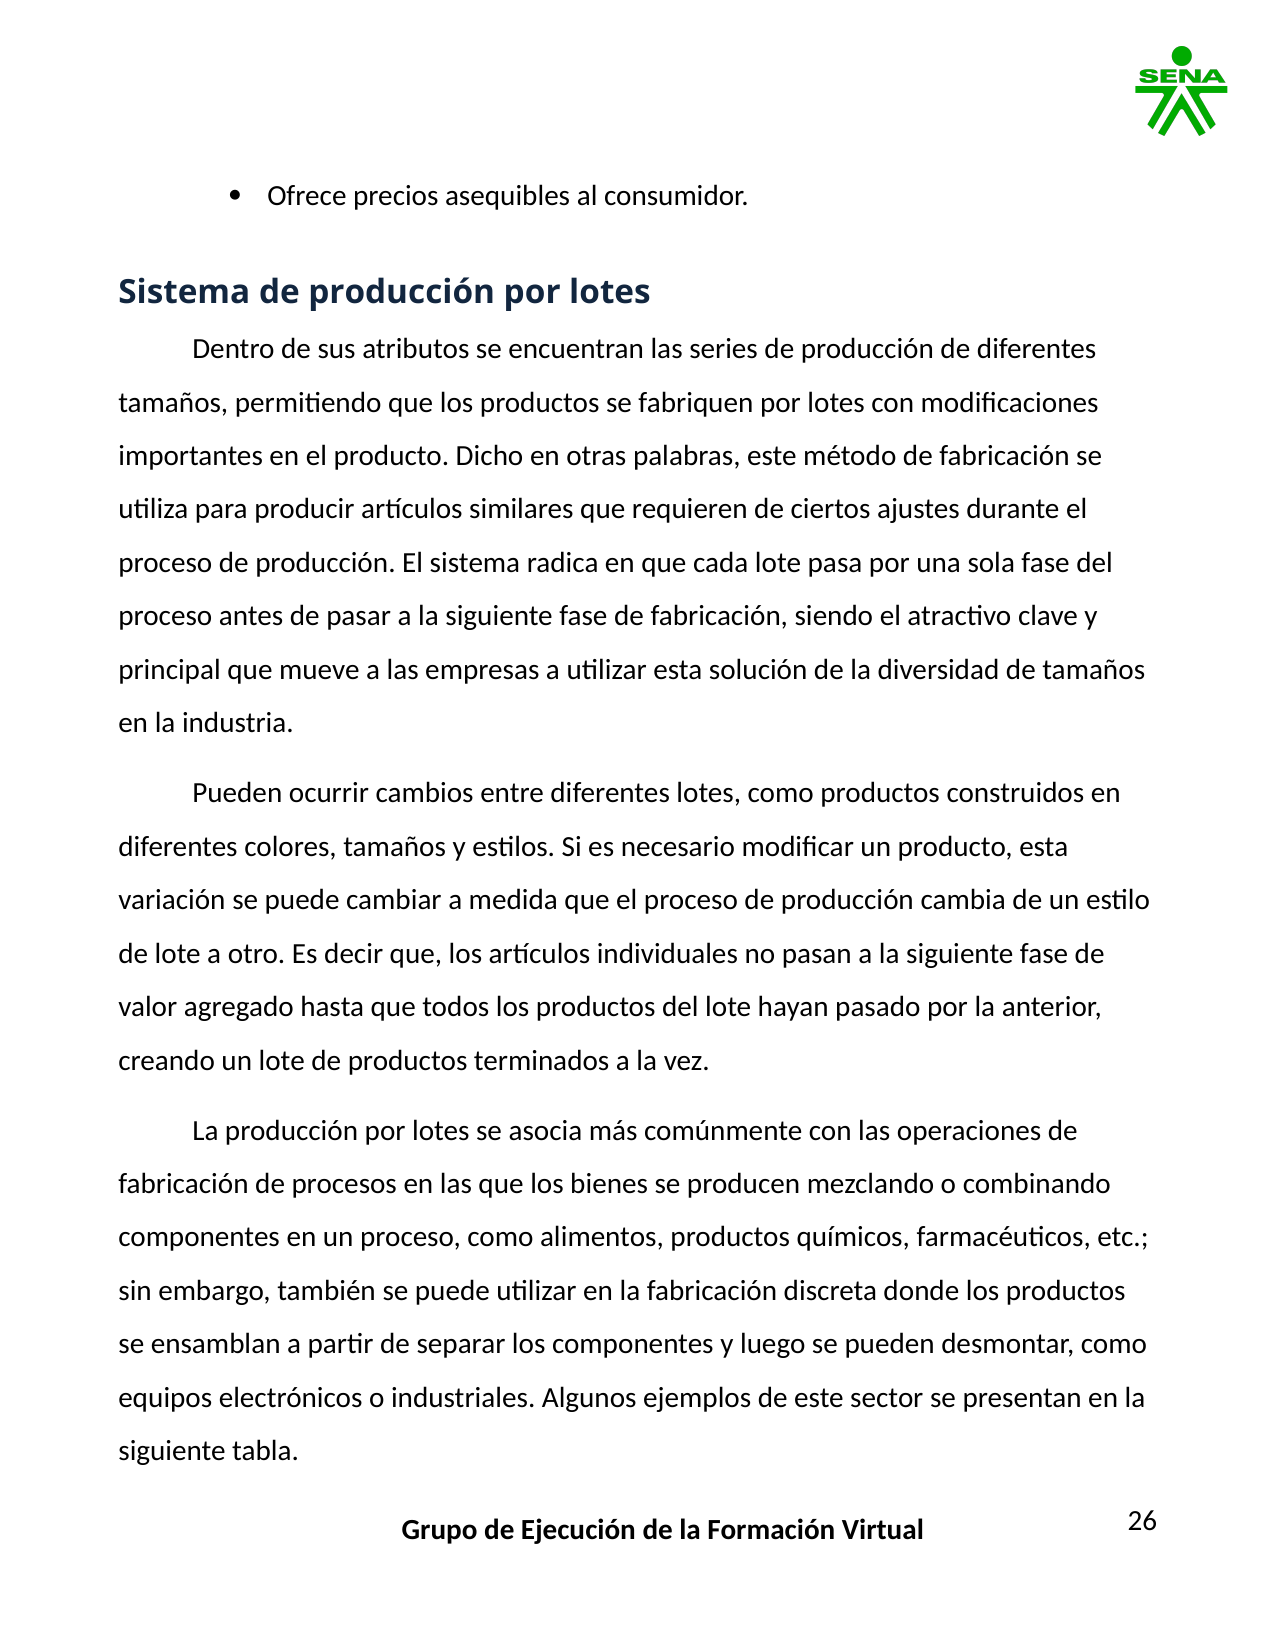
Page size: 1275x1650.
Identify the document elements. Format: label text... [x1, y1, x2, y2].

text La producción por lotes se asocia más comúnmente con las operaciones de fabricación de procesos en las que los bienes se producen mezclando o combinando componentes en un proceso, como alimentos, productos químicos, farmacéuticos, etc.; sin embargo, también se puede utilizar en la fabricación discreta donde los productos se ensamblan a partir de separar los componentes y luego se pueden desmontar, como equipos electrónicos o industriales. Algunos ejemplos de este sector se presentan en la siguiente tabla. [118, 1112, 1157, 1468]
subtitle Sistema de producción por lotes [118, 268, 1157, 313]
list Ofrece precios asequibles al consumidor. [230, 177, 1157, 213]
picture [1135, 46, 1228, 136]
text Dentro de sus atributos se encuentran las series de producción de diferentes tamaños, permitiendo que los productos se fabriquen por lotes con modificaciones importantes en el producto. Dicho en otras palabras, este método de fabricación se utiliza para producir artículos similares que requieren de ciertos ajustes durante el proceso de producción. El sistema radica en que cada lote pasa por una sola fase del proceso antes de pasar a la siguiente fase de fabricación, siendo el atractivo clave y principal que mueve a las empresas a utilizar esta solución de la diversidad de tamaños en la industria. [118, 330, 1157, 740]
text Pueden ocurrir cambios entre diferentes lotes, como productos construidos en diferentes colores, tamaños y estilos. Si es necesario modificar un producto, esta variación se puede cambiar a medida que el proceso de producción cambia de un estilo de lote a otro. Es decir que, los artículos individuales no pasan a la siguiente fase de valor agregado hasta que todos los productos del lote hayan pasado por la anterior, creando un lote de productos terminados a la vez. [118, 774, 1157, 1077]
